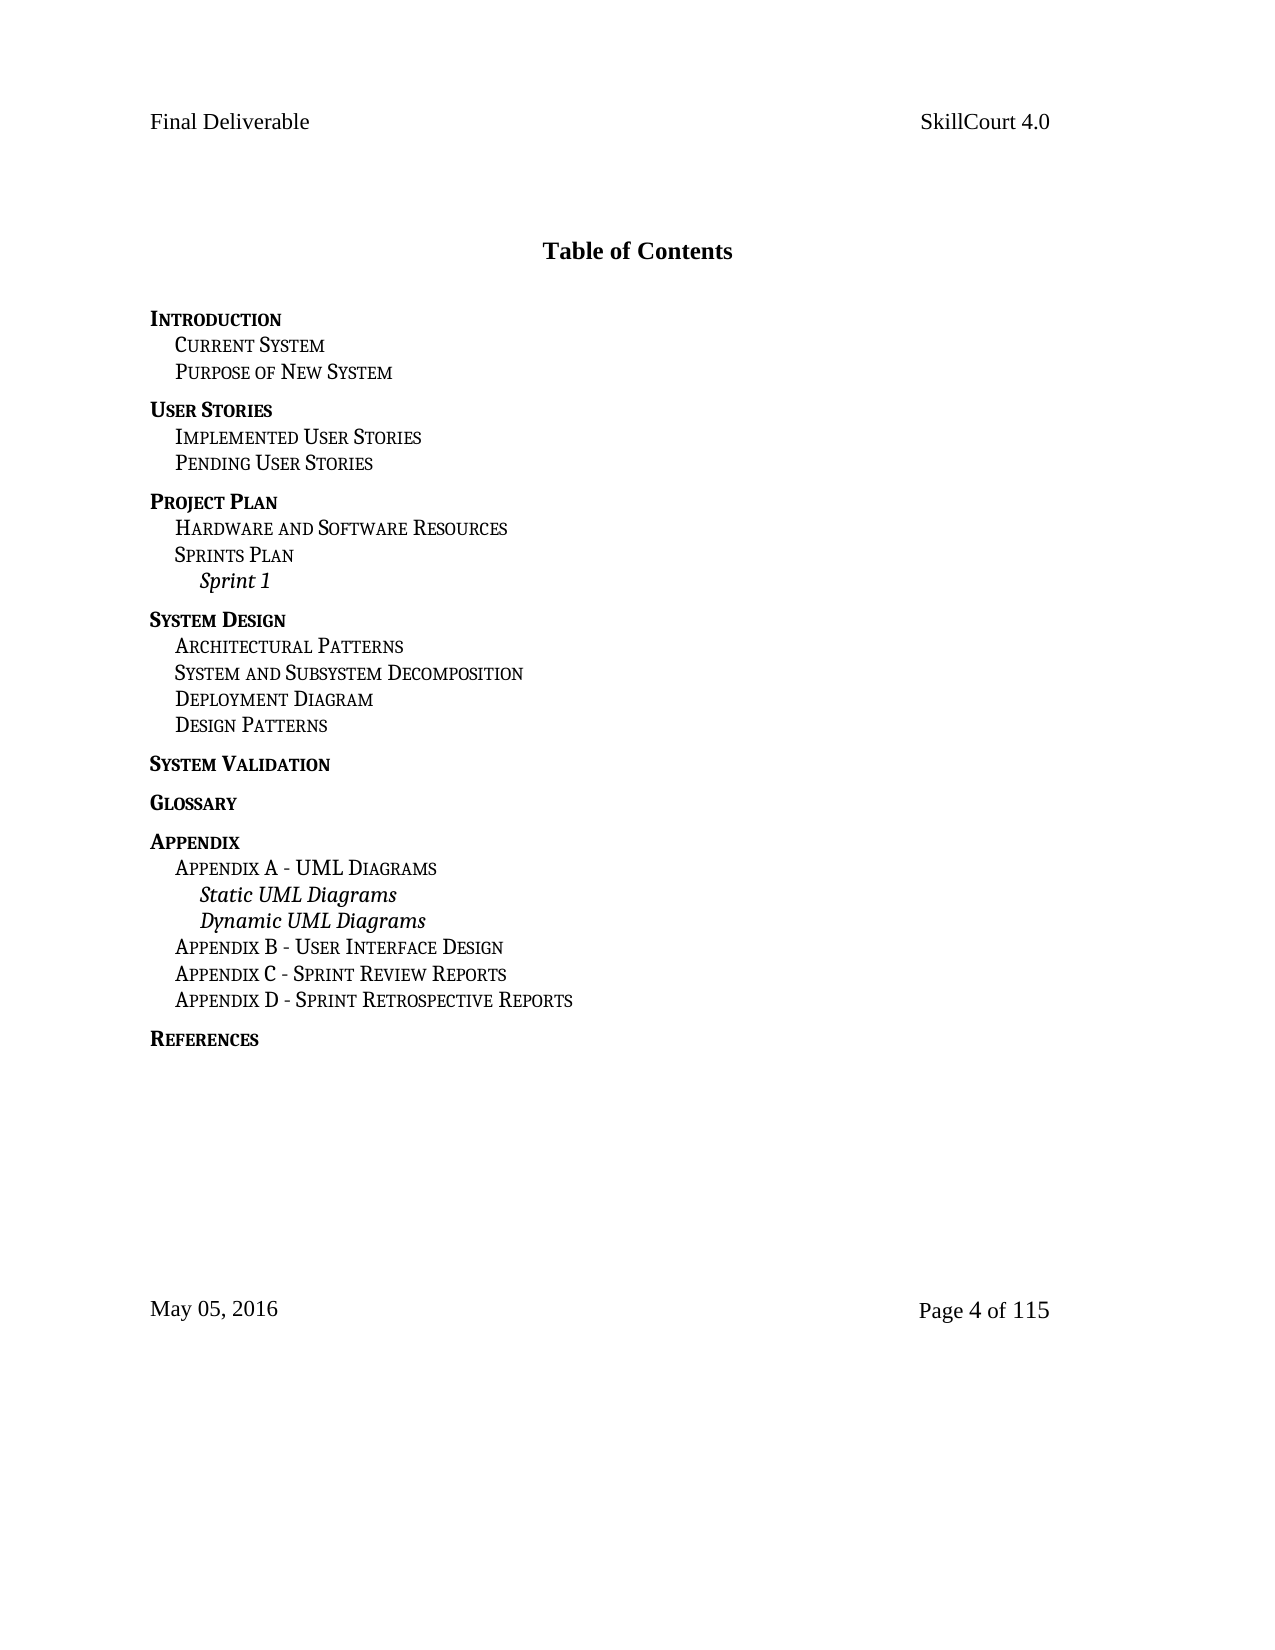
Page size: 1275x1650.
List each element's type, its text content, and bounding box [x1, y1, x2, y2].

text Table of Contents [150, 236, 1125, 264]
